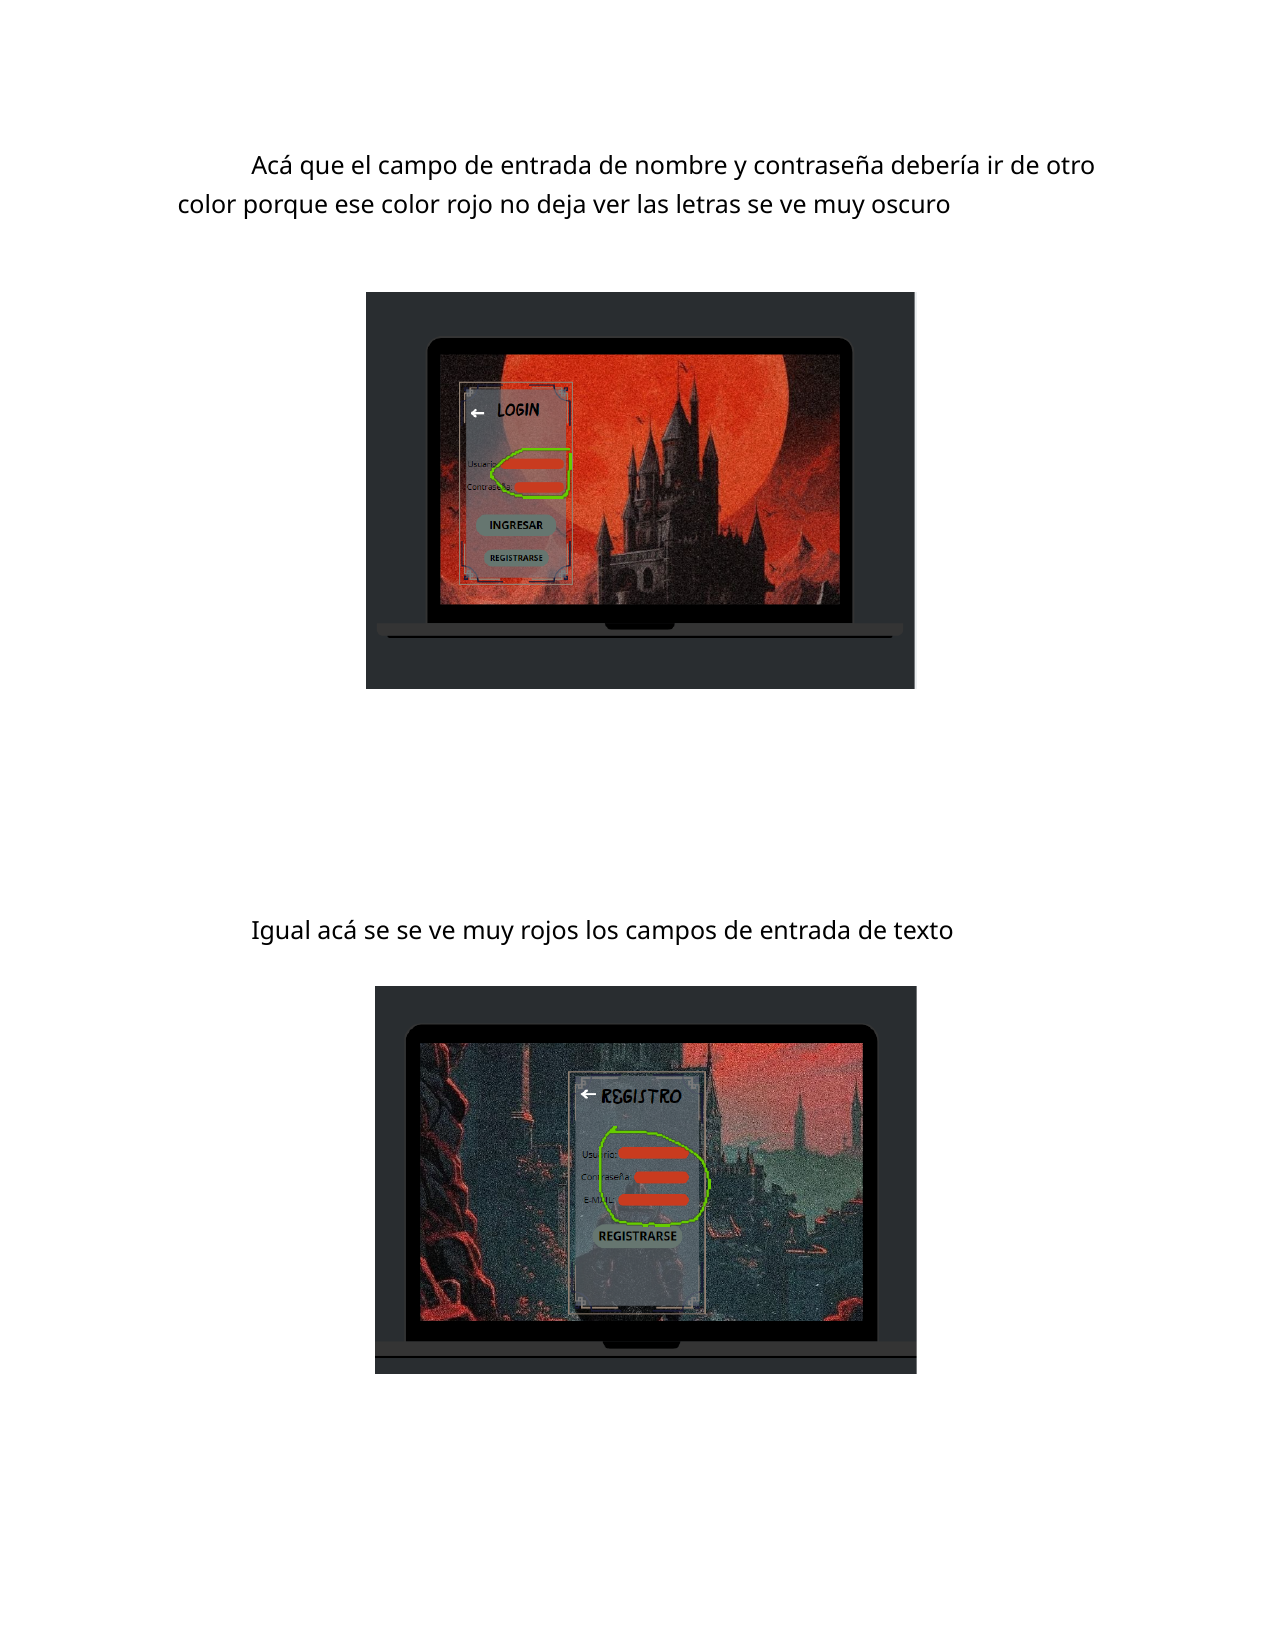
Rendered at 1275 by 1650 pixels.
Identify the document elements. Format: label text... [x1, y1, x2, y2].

text Acá que el campo de entrada de nombre y contraseña debería ir de otro color porque ese color rojo no deja ver las letras se ve muy oscuro [177, 148, 1098, 221]
text Igual acá se se ve muy rojos los campos de entrada de texto [177, 913, 1098, 947]
picture [366, 292, 917, 689]
picture [375, 986, 917, 1374]
